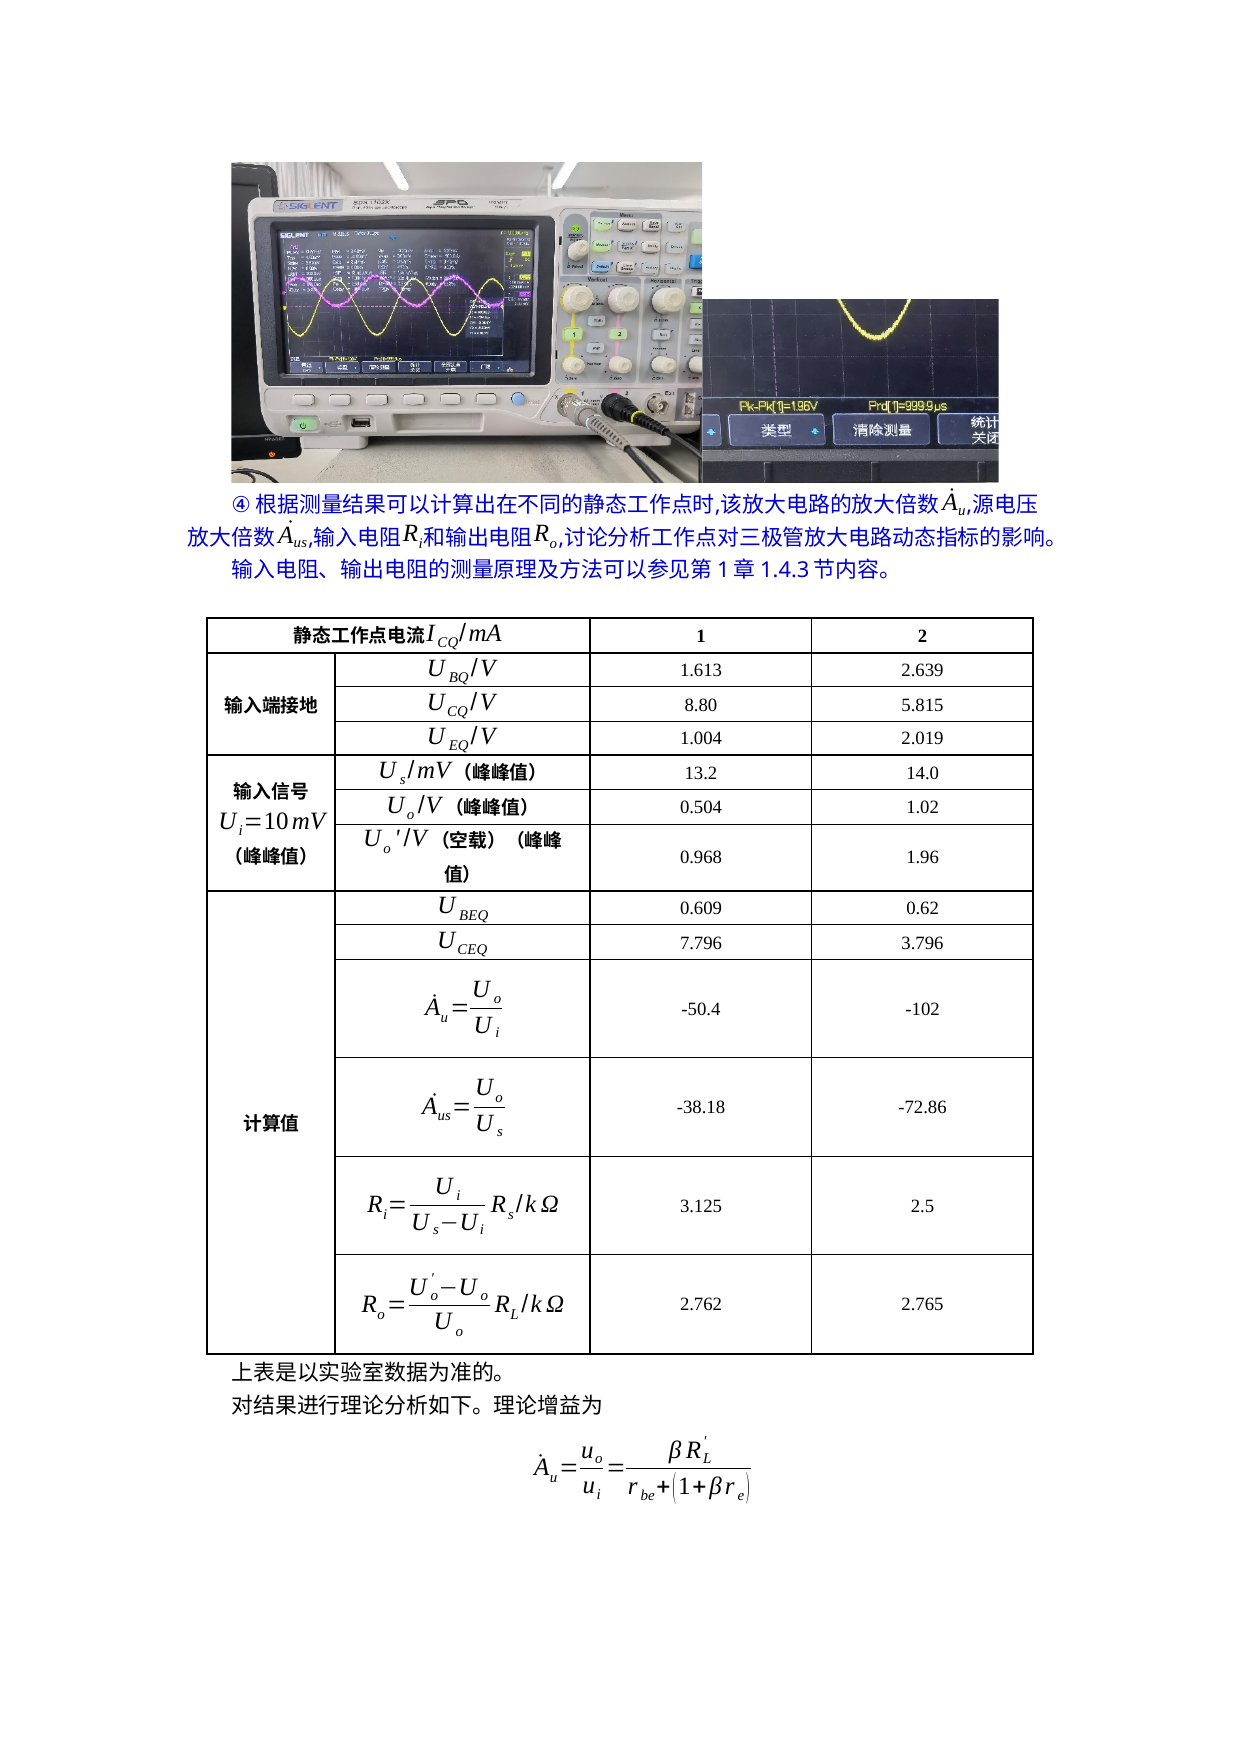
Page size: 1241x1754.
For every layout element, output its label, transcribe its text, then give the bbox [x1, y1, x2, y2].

table_header 静态工作点电流 [208, 619, 589, 652]
table_cell 2.019 [812, 722, 1032, 754]
table_cell -72.86 [812, 1058, 1032, 1156]
table_cell -38.18 [591, 1058, 811, 1156]
table_cell （空载）（峰峰值） [336, 825, 589, 889]
table_cell [336, 1157, 589, 1254]
table_cell 3.796 [812, 925, 1032, 959]
table_cell 3.125 [591, 1157, 811, 1254]
table_cell 2.765 [812, 1255, 1032, 1353]
table_cell [336, 722, 589, 754]
table_cell 1.96 [812, 825, 1032, 889]
table_cell 14.0 [812, 756, 1032, 789]
table_cell -50.4 [591, 960, 811, 1057]
table_cell （峰峰值） [336, 790, 589, 823]
table_cell 0.62 [812, 892, 1032, 924]
table_cell 2.762 [591, 1255, 811, 1353]
table_cell 13.2 [591, 756, 811, 789]
table_cell 输入端接地 [208, 654, 334, 754]
table_cell 0.504 [591, 790, 811, 823]
table_cell 计算值 [208, 892, 334, 1353]
table_cell （峰峰值） [336, 756, 589, 789]
table_cell 2.639 [812, 654, 1032, 686]
text 对结果进行理论分析如下。理论增益为 [187, 1387, 1053, 1420]
table_cell 0.968 [591, 825, 811, 889]
table_cell [336, 892, 589, 924]
table_cell [336, 654, 589, 686]
table_cell 7.796 [591, 925, 811, 959]
text 上表是以实验室数据为准的。 [187, 1355, 1053, 1387]
table_cell 2.5 [812, 1157, 1032, 1254]
table_cell [336, 925, 589, 959]
table_cell 5.815 [812, 687, 1032, 721]
text 输入电阻、输出电阻的测量原理及方法可以参见第1章1.4.3节内容。 [187, 552, 1053, 584]
table_header 2 [812, 619, 1032, 652]
table_cell 8.80 [591, 687, 811, 721]
text ④根据测量结果可以计算出在不同的静态工作点时,该放大电路的放大倍数,源电压放大倍数,输入电阻和输出电阻,讨论分析工作点对三极管放大电路动态指标的影响。 [187, 487, 1053, 552]
table_header 1 [591, 619, 811, 652]
table_cell 1.004 [591, 722, 811, 754]
table_cell [336, 1058, 589, 1156]
table_cell [336, 960, 589, 1057]
table_cell 输入信号（峰峰值） [208, 756, 334, 889]
table_cell [336, 1255, 589, 1353]
table_cell [336, 687, 589, 721]
table_cell 1.613 [591, 654, 811, 686]
table_cell 0.609 [591, 892, 811, 924]
picture [231, 162, 999, 483]
table_cell -102 [812, 960, 1032, 1057]
table_cell 1.02 [812, 790, 1032, 823]
